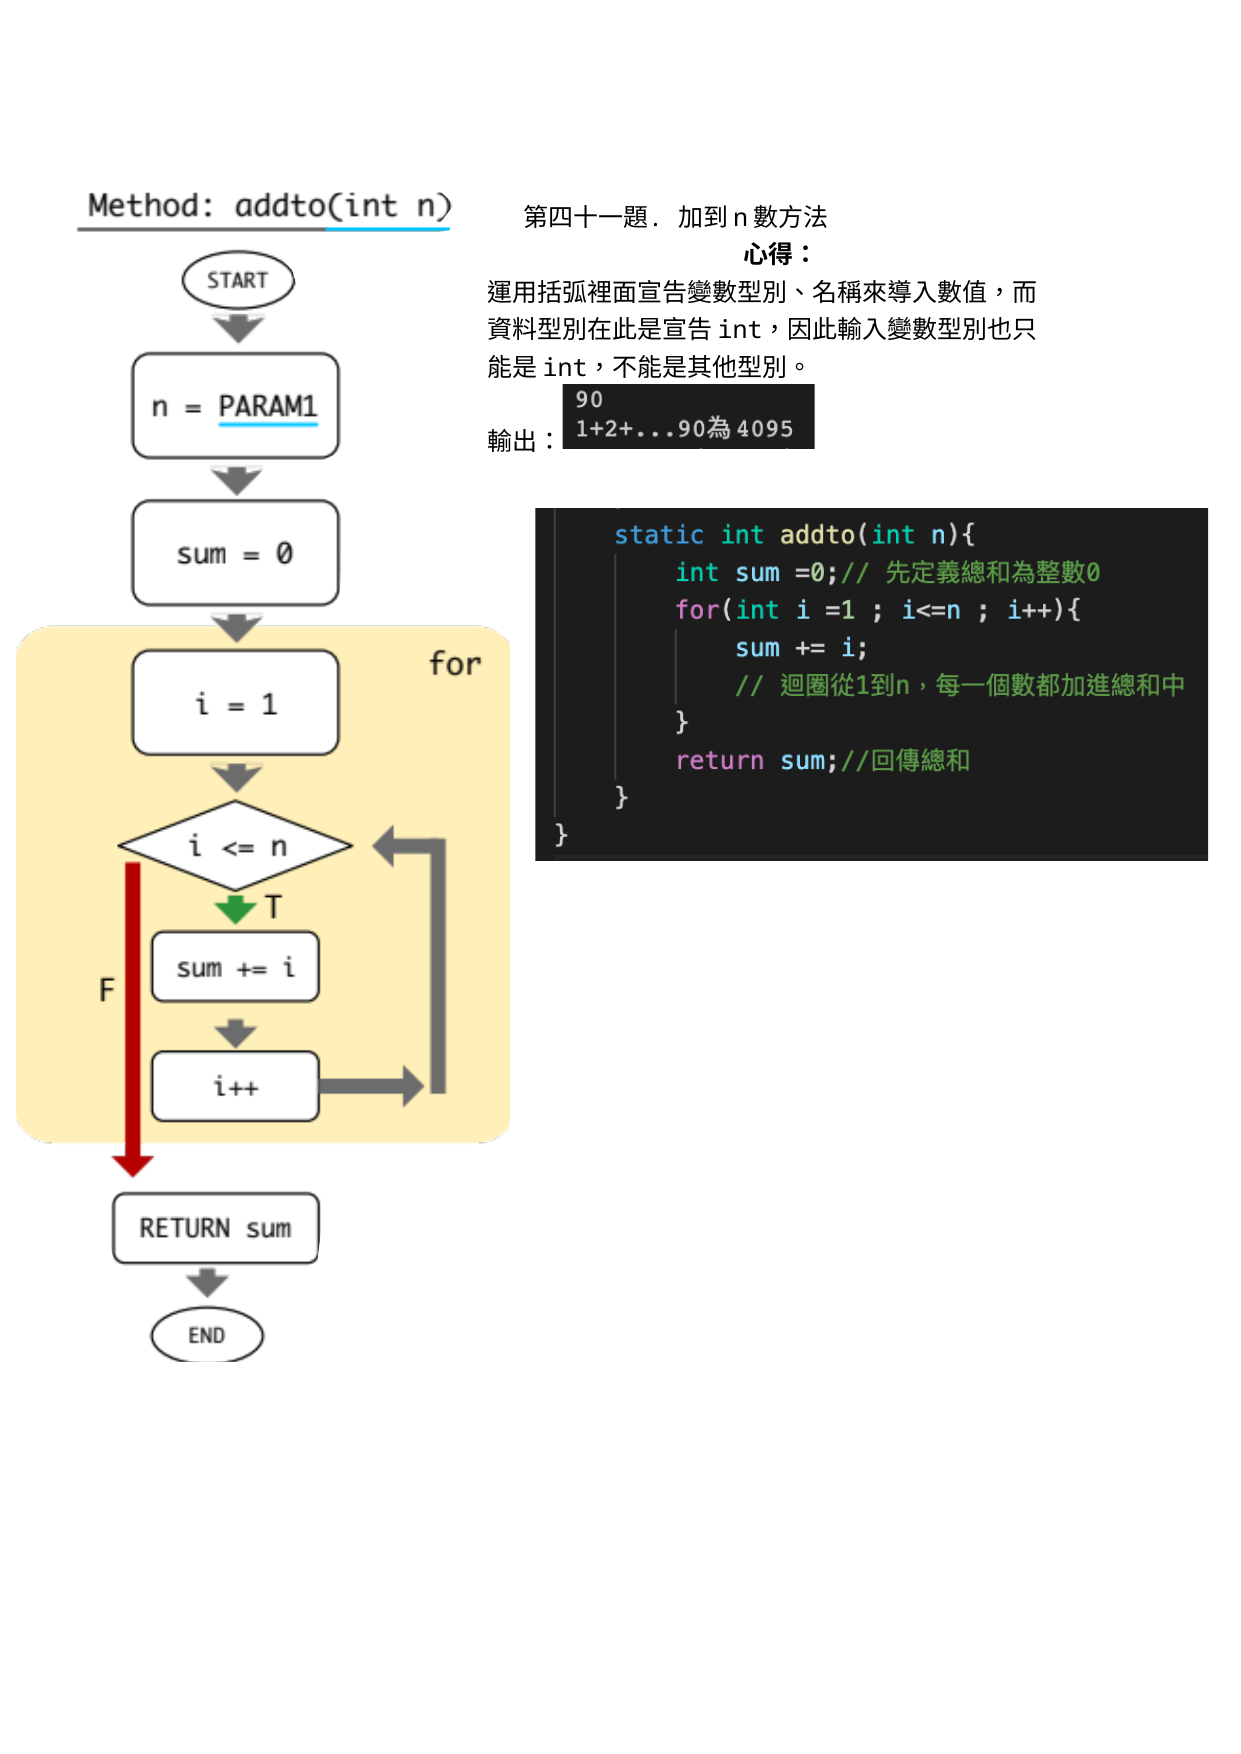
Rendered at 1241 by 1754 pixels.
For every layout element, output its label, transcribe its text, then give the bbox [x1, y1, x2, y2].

picture [562, 384, 815, 449]
list 心得： [437, 234, 1053, 272]
list 第四十一題. 加到n數方法 [237, 197, 1053, 234]
list 運用括弧裡面宣告變數型別、名稱來導入數值，而資料型別在此是宣告int，因此輸入變數型別也只能是int，不能是其他型別。 [487, 272, 1053, 384]
picture [535, 508, 1209, 861]
